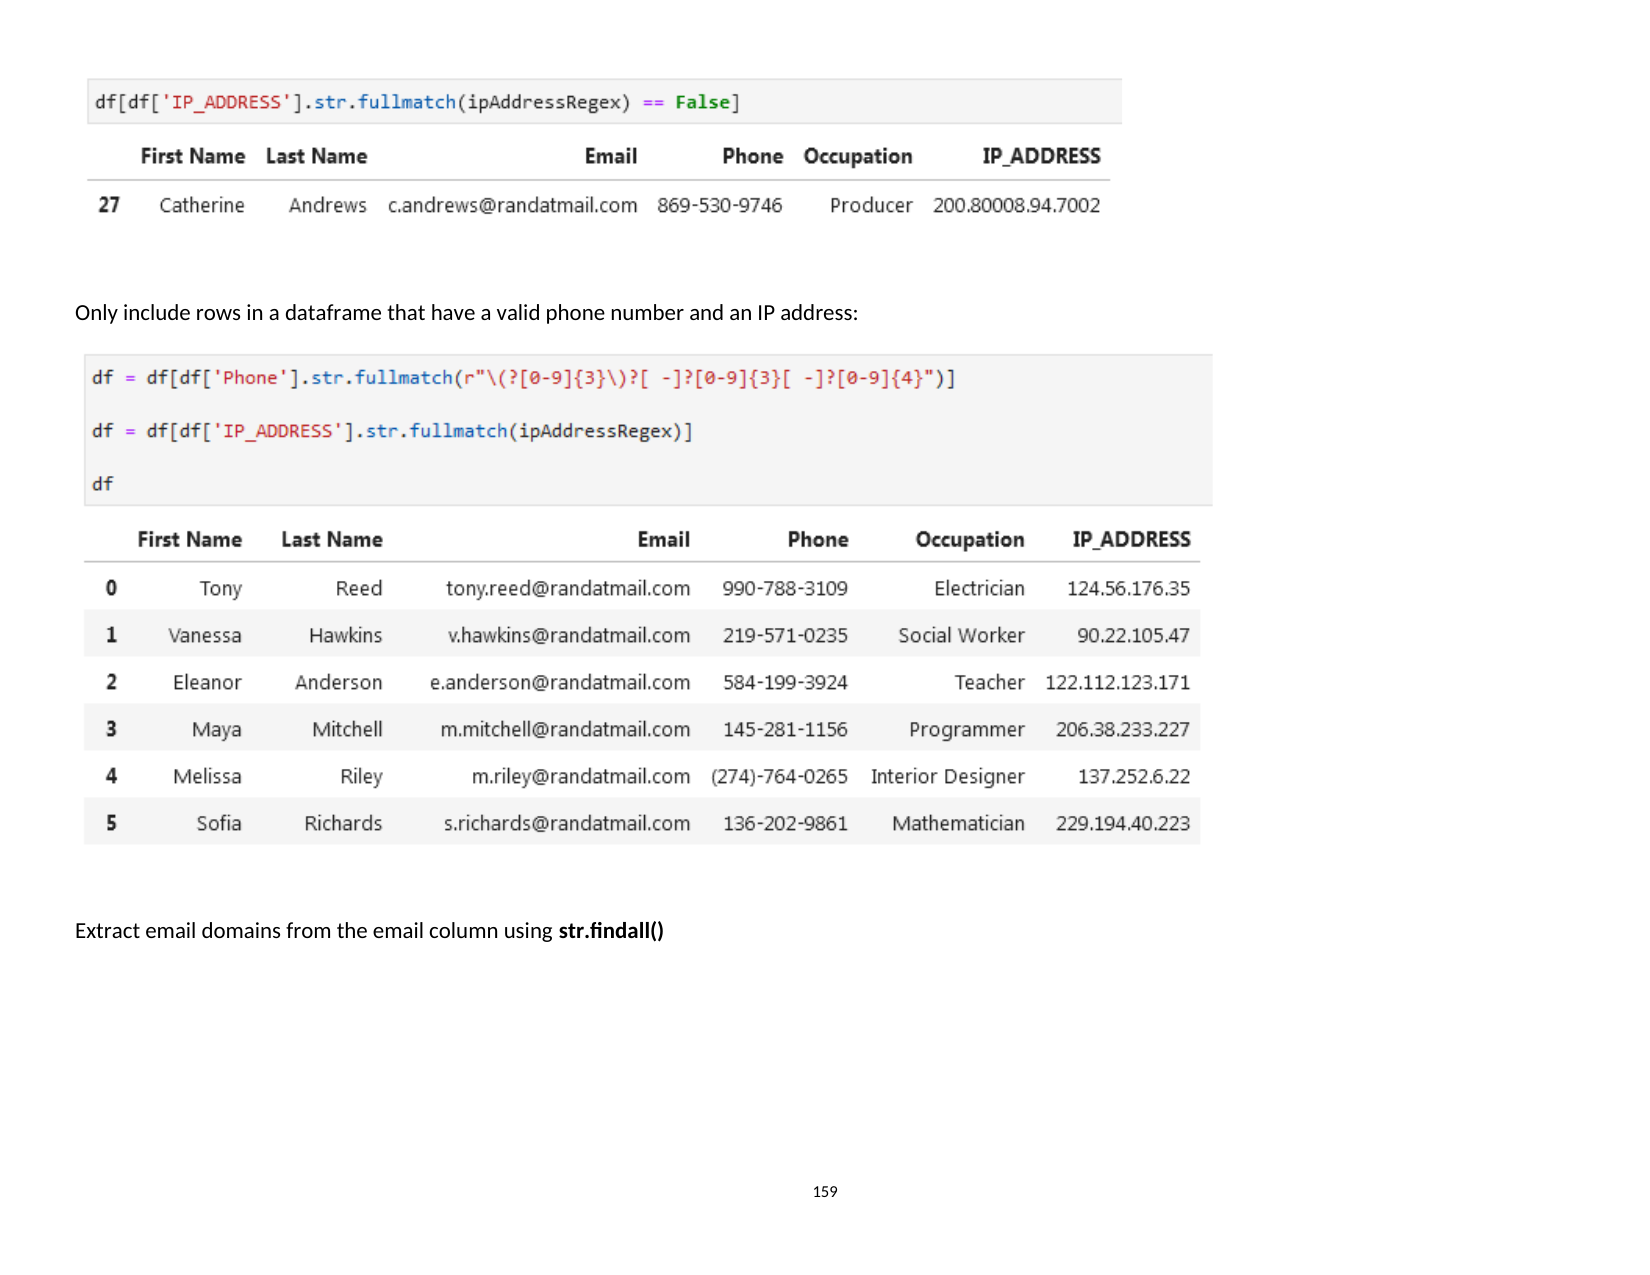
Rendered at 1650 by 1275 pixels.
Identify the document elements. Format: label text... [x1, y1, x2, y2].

picture [75, 345, 1213, 851]
picture [75, 75, 1123, 233]
text Only include rows in a dataframe that have a valid phone number and an IP address: [75, 298, 1575, 327]
text Extract email domains from the email column using str.findall() [75, 916, 1575, 944]
